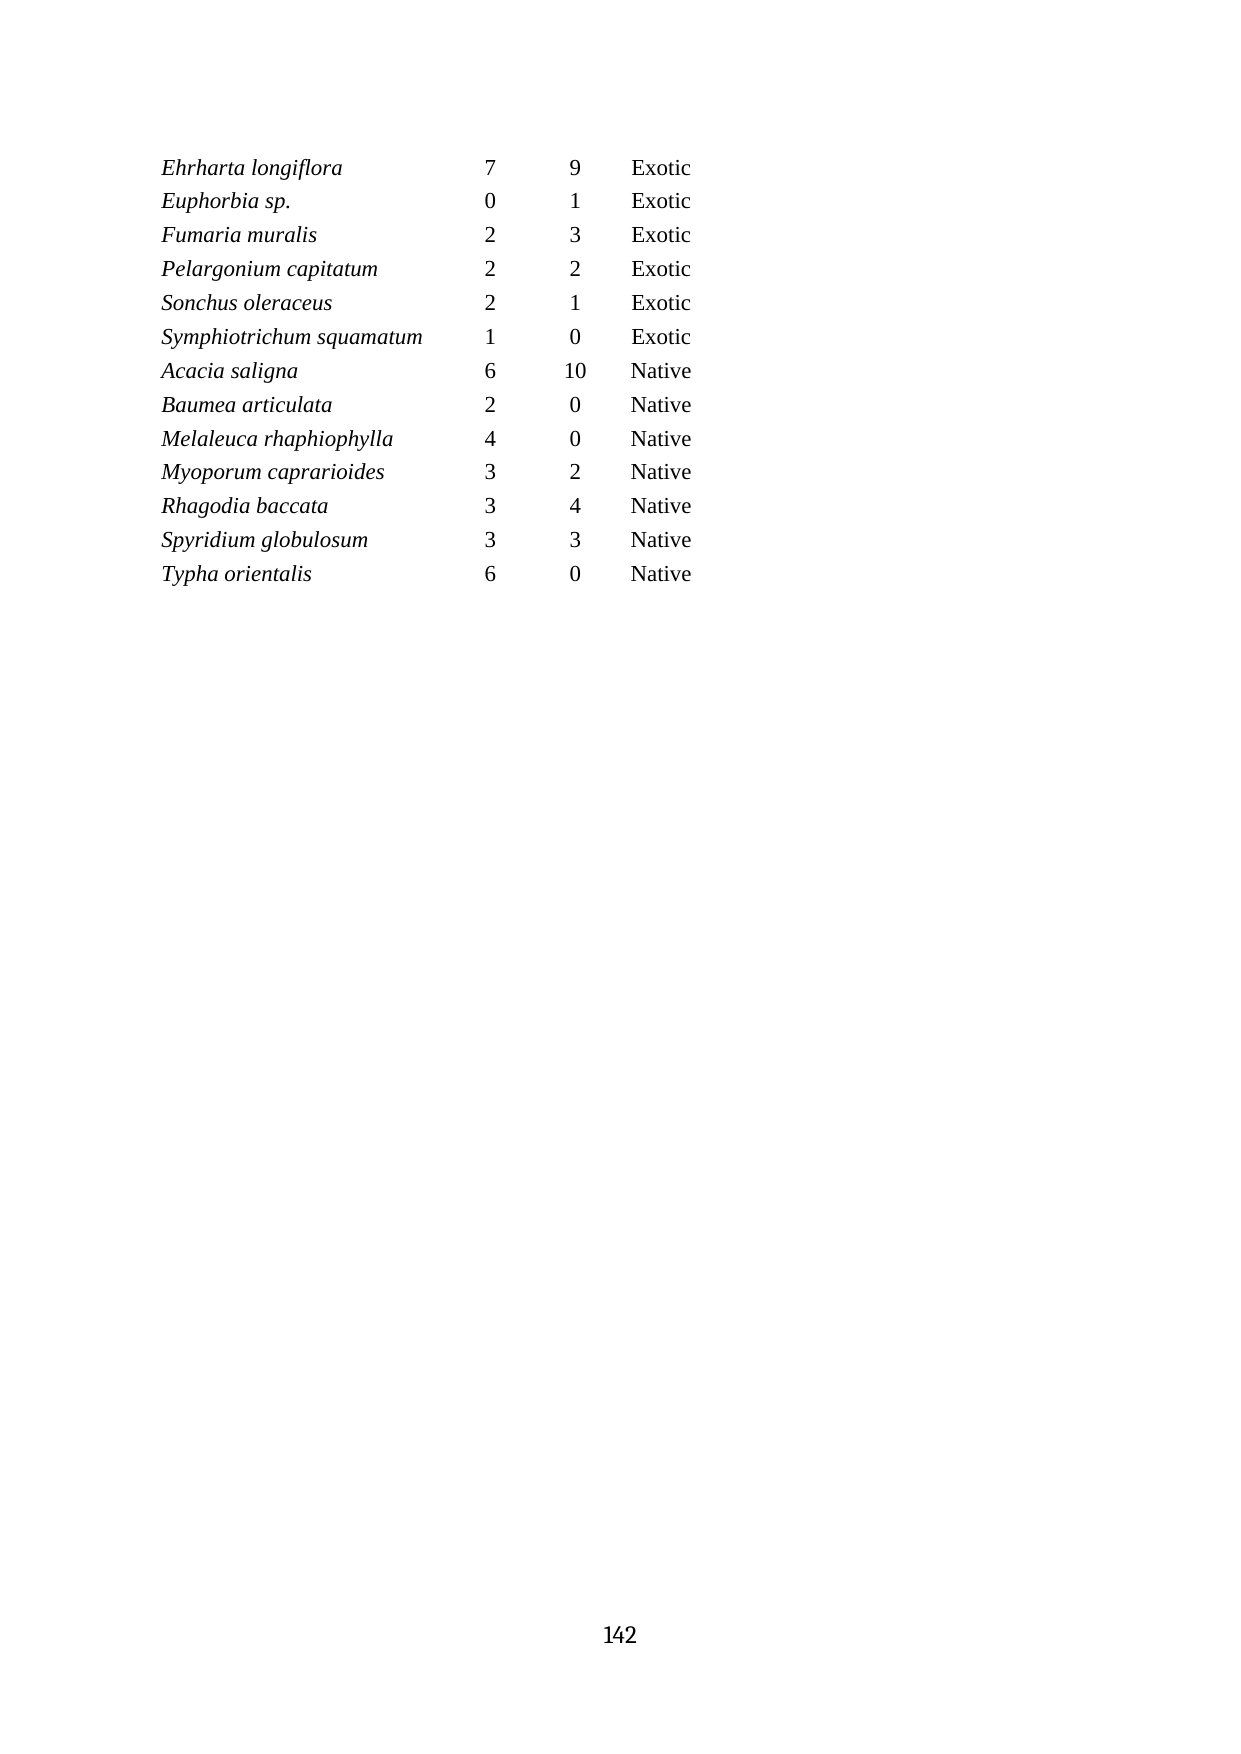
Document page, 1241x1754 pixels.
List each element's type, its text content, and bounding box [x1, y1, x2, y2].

table_cell 0 [533, 387, 617, 421]
table_cell 10 [533, 353, 617, 387]
table_cell 6 [447, 353, 533, 387]
table_cell Exotic [617, 285, 705, 319]
table_cell 6 [447, 556, 533, 590]
table_cell 4 [533, 489, 617, 522]
table_cell Exotic [617, 150, 705, 184]
table_cell Melaleuca rhaphiophylla [150, 421, 447, 455]
table_cell 2 [447, 387, 533, 421]
table_cell Spyridium globulosum [150, 523, 447, 556]
table_cell Native [617, 421, 705, 455]
table_cell 2 [447, 285, 533, 319]
table_cell Native [617, 523, 705, 556]
table_cell Native [617, 353, 705, 387]
table_cell Symphiotrichum squamatum [150, 319, 447, 353]
table_cell Native [617, 455, 705, 488]
table_cell 0 [533, 421, 617, 455]
table_cell 1 [533, 285, 617, 319]
table_cell Fumaria muralis [150, 218, 447, 252]
table_cell 9 [533, 150, 617, 184]
table_cell 3 [447, 489, 533, 522]
table_cell 2 [533, 455, 617, 488]
table_cell Exotic [617, 252, 705, 285]
table_cell 7 [447, 150, 533, 184]
table_cell 3 [447, 523, 533, 556]
table_cell 2 [447, 218, 533, 252]
table_cell 1 [447, 319, 533, 353]
table_cell 3 [533, 523, 617, 556]
table_cell Typha orientalis [150, 556, 447, 590]
table_cell 0 [533, 556, 617, 590]
table_cell Sonchus oleraceus [150, 285, 447, 319]
table_cell 2 [447, 252, 533, 285]
table_cell Baumea articulata [150, 387, 447, 421]
table_cell Exotic [617, 218, 705, 252]
table_cell Native [617, 556, 705, 590]
table_cell 3 [447, 455, 533, 488]
table_cell Exotic [617, 319, 705, 353]
table_cell 4 [447, 421, 533, 455]
table_cell Exotic [617, 184, 705, 218]
table_cell Ehrharta longiflora [150, 150, 447, 184]
table_cell 0 [447, 184, 533, 218]
table_cell 3 [533, 218, 617, 252]
table_cell Rhagodia baccata [150, 489, 447, 522]
table_cell 0 [533, 319, 617, 353]
table_cell Euphorbia sp. [150, 184, 447, 218]
table_cell Native [617, 489, 705, 522]
table_cell Native [617, 387, 705, 421]
table_cell Acacia saligna [150, 353, 447, 387]
table_cell 1 [533, 184, 617, 218]
table_cell Pelargonium capitatum [150, 252, 447, 285]
table_cell 2 [533, 252, 617, 285]
table_cell Myoporum caprarioides [150, 455, 447, 488]
